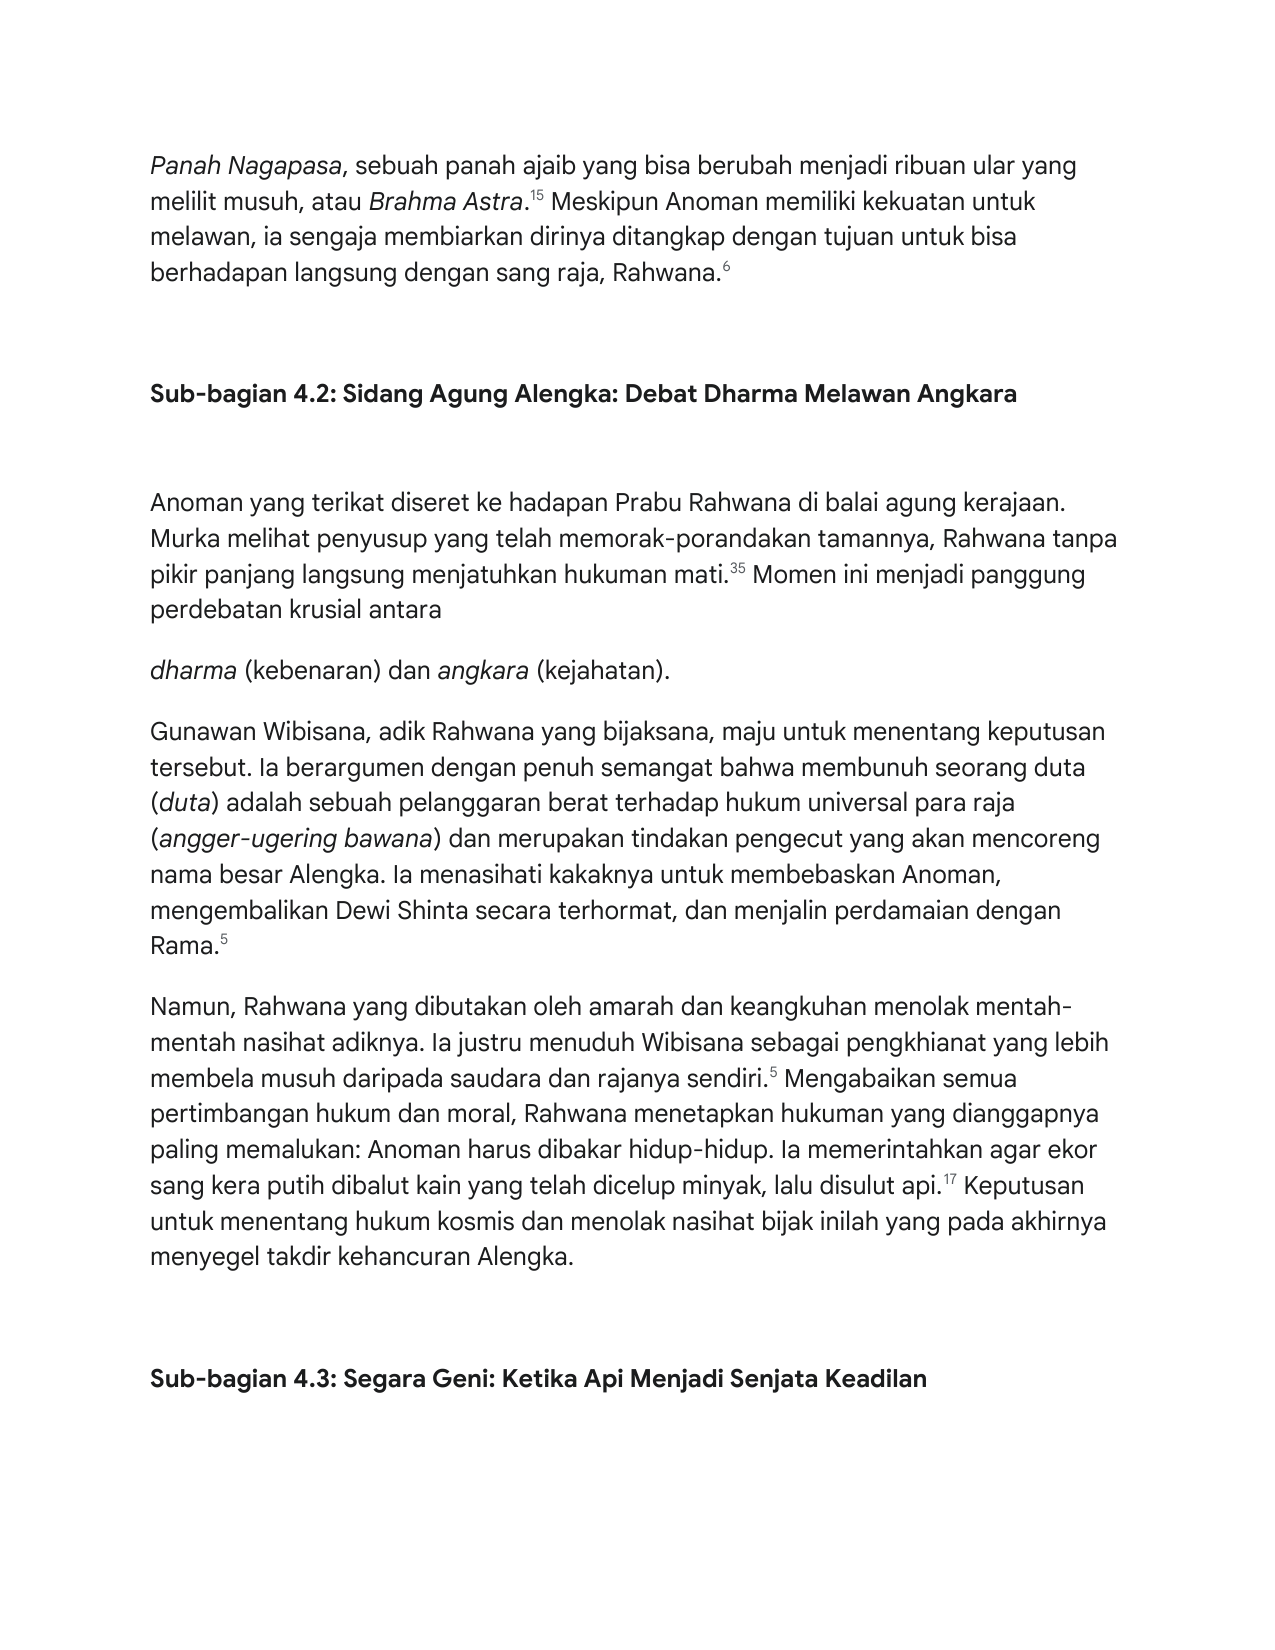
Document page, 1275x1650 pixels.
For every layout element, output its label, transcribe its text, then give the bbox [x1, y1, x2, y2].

text Namun, Rahwana yang dibutakan oleh amarah dan keangkuhan menolak mentah-mentah nasihat adiknya. Ia justru menuduh Wibisana sebagai pengkhianat yang lebih membela musuh daripada saudara dan rajanya sendiri.5 Mengabaikan semua pertimbangan hukum dan moral, Rahwana menetapkan hukuman yang dianggapnya paling memalukan: Anoman harus dibakar hidup-hidup. Ia memerintahkan agar ekor sang kera putih dibalut kain yang telah dicelup minyak, lalu disulut api.17 Keputusan untuk menentang hukum kosmis dan menolak nasihat bijak inilah yang pada akhirnya menyegel takdir kehancuran Alengka. [150, 991, 1125, 1273]
text Panah Nagapasa, sebuah panah ajaib yang bisa berubah menjadi ribuan ular yang melilit musuh, atau Brahma Astra.15 Meskipun Anoman memiliki kekuatan untuk melawan, ia sengaja membiarkan dirinya ditangkap dengan tujuan untuk bisa berhadapan langsung dengan sang raja, Rahwana.6 [150, 150, 1125, 288]
text Gunawan Wibisana, adik Rahwana yang bijaksana, maju untuk menentang keputusan tersebut. Ia berargumen dengan penuh semangat bahwa membunuh seorang duta (duta) adalah sebuah pelanggaran berat terhadap hukum universal para raja (angger-ugering bawana) dan merupakan tindakan pengecut yang akan mencoreng nama besar Alengka. Ia menasihati kakaknya untuk membebaskan Anoman, mengembalikan Dewi Shinta secara terhormat, dan menjalin perdamaian dengan Rama.5 [150, 716, 1125, 962]
text Anoman yang terikat diseret ke hadapan Prabu Rahwana di balai agung kerajaan. Murka melihat penyusup yang telah memorak-porandakan tamannya, Rahwana tanpa pikir panjang langsung menjatuhkan hukuman mati.35 Momen ini menjadi panggung perdebatan krusial antara [150, 488, 1125, 626]
subtitle Sub-bagian 4.2: Sidang Agung Alengka: Debat Dharma Melawan Angkara [150, 379, 1125, 410]
subtitle Sub-bagian 4.3: Segara Geni: Ketika Api Menjadi Senjata Keadilan [150, 1363, 1125, 1394]
text dharma (kebenaran) dan angkara (kejahatan). [150, 656, 1125, 687]
